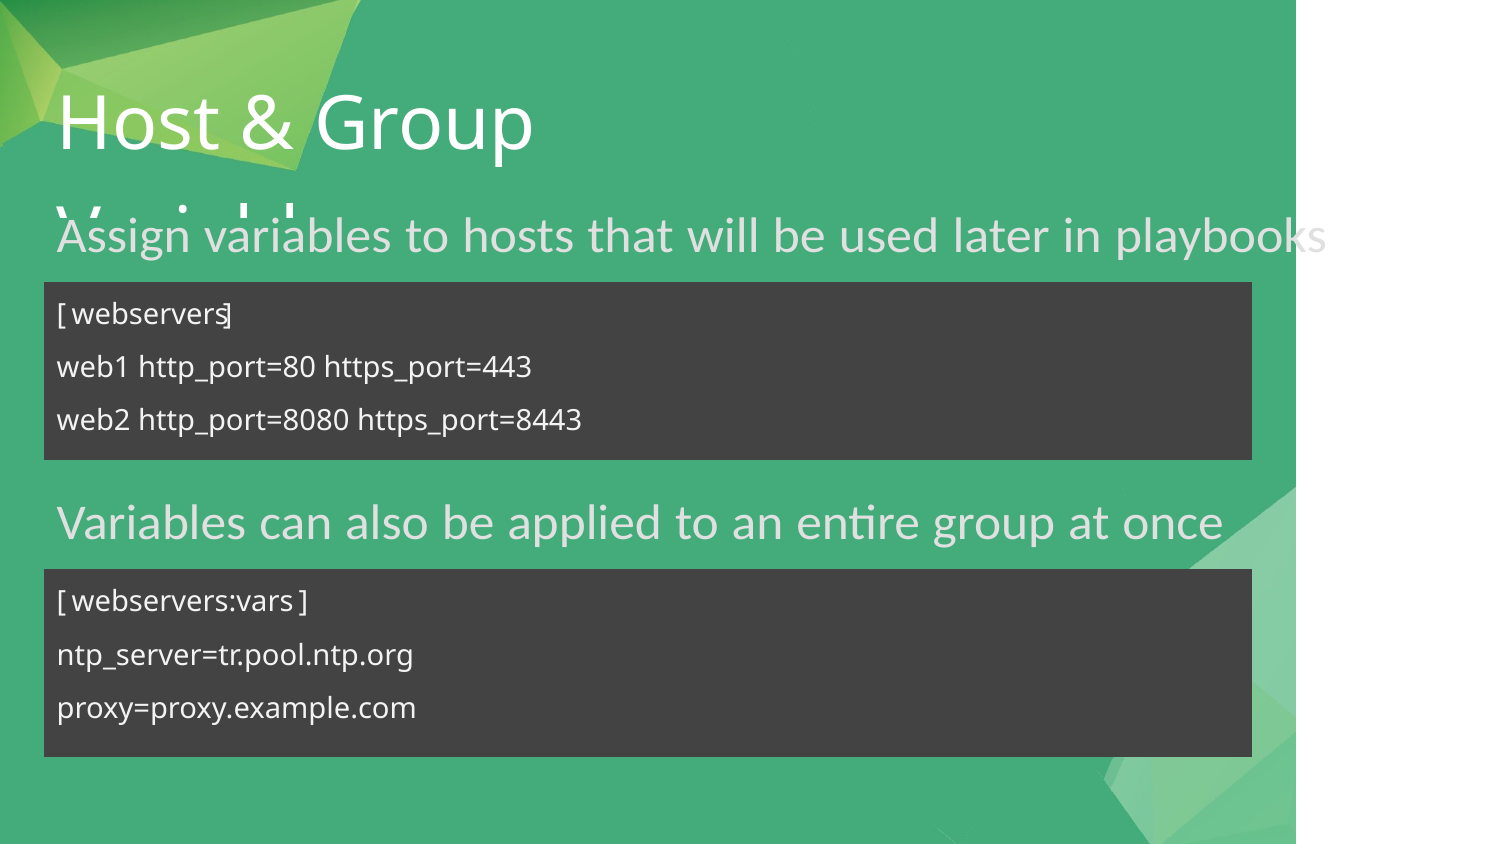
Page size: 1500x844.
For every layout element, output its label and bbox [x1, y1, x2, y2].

picture [0, 0, 1296, 844]
